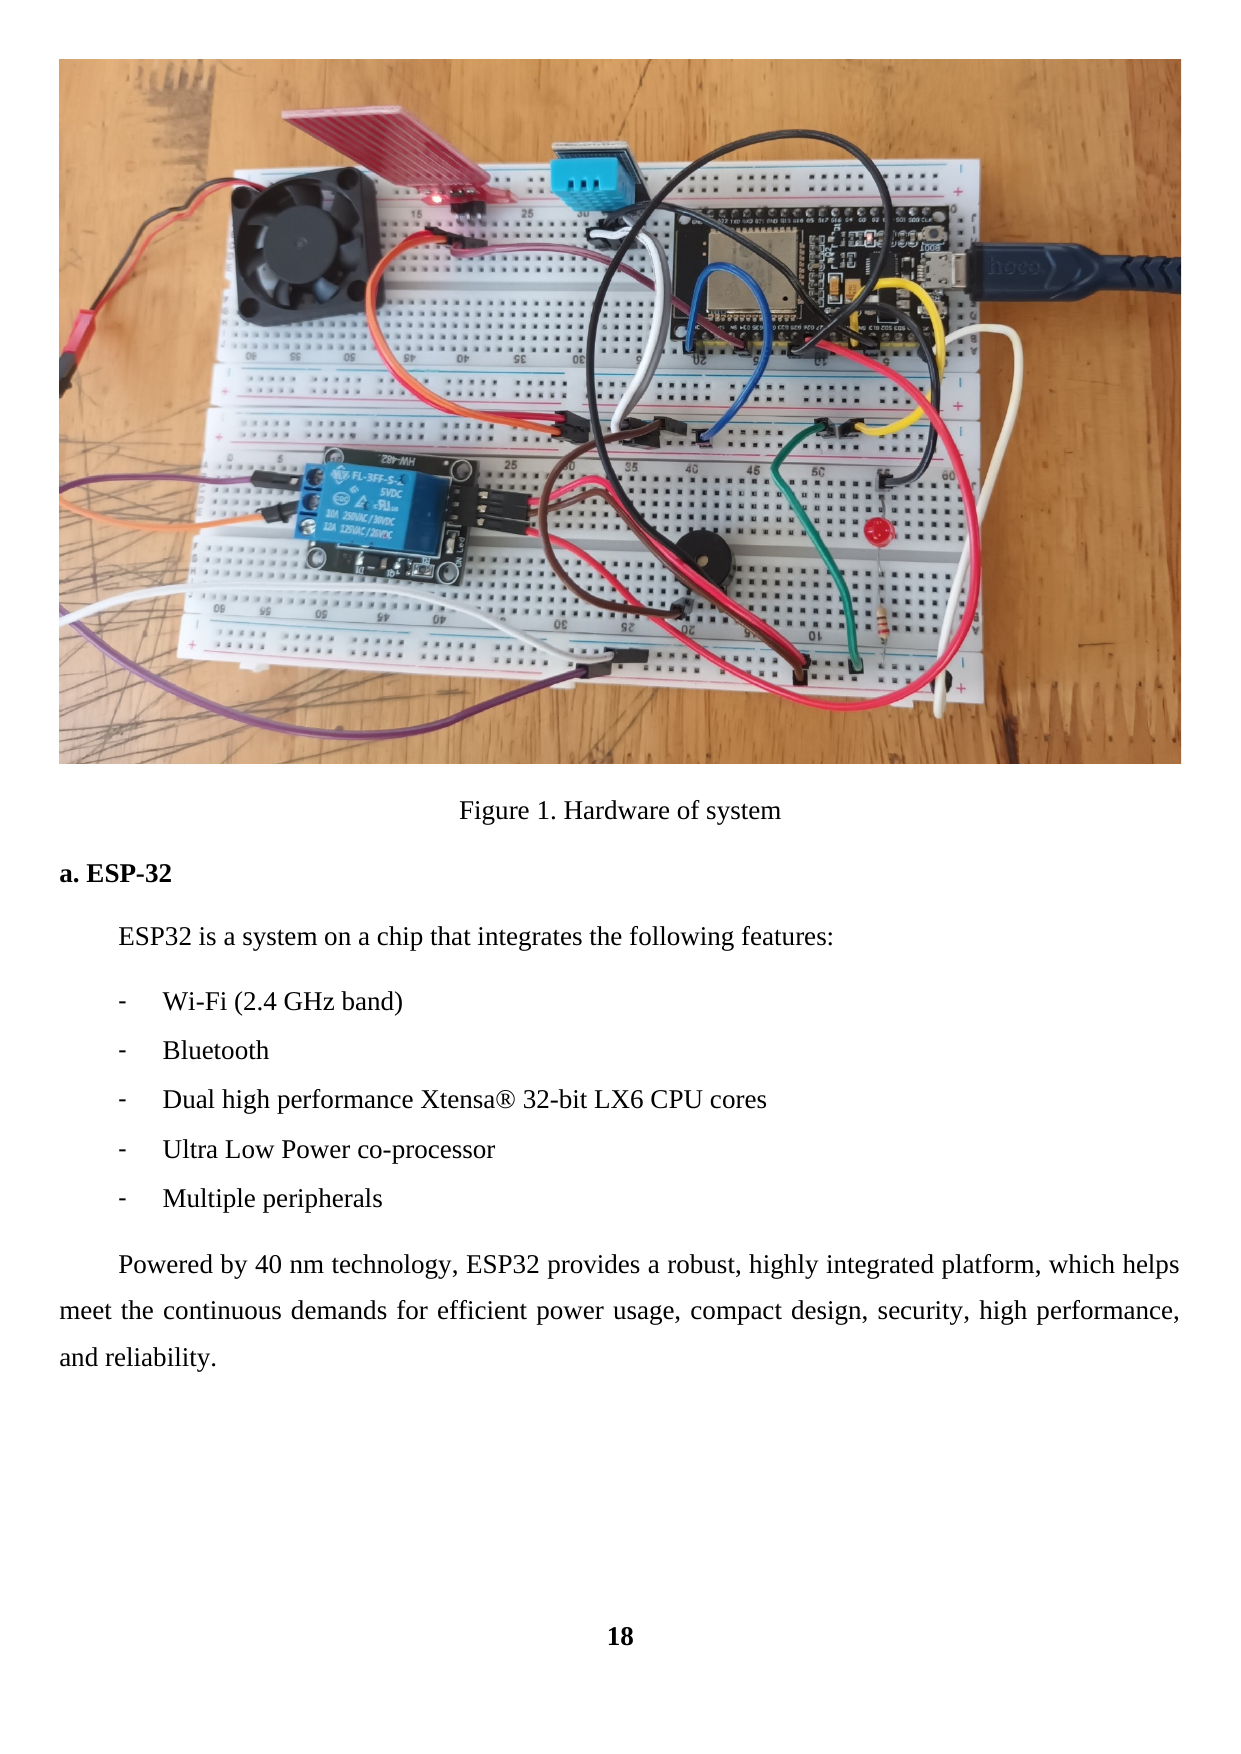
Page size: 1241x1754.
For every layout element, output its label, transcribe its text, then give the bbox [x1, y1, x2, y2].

picture [59, 59, 1182, 764]
list Wi-Fi (2.4 GHz band) [118, 984, 1181, 1017]
list Dual high performance Xtensa® 32-bit LX6 CPU cores [118, 1083, 1181, 1116]
text a. ESP-32 [59, 857, 1181, 888]
list Ultra Low Power co-processor [118, 1132, 1181, 1165]
list Multiple peripherals [118, 1182, 1181, 1215]
list Bluetooth [118, 1033, 1181, 1066]
text ESP32 is a system on a chip that integrates the following features: [59, 920, 1181, 952]
text Powered by 40 nm technology, ESP32 provides a robust, highly integrated platform, which helps meet the continuous demands for efficient power usage, compact design, security, high performance, and reliability. [59, 1248, 1181, 1372]
text Figure 1. Hardware of system [59, 794, 1181, 825]
